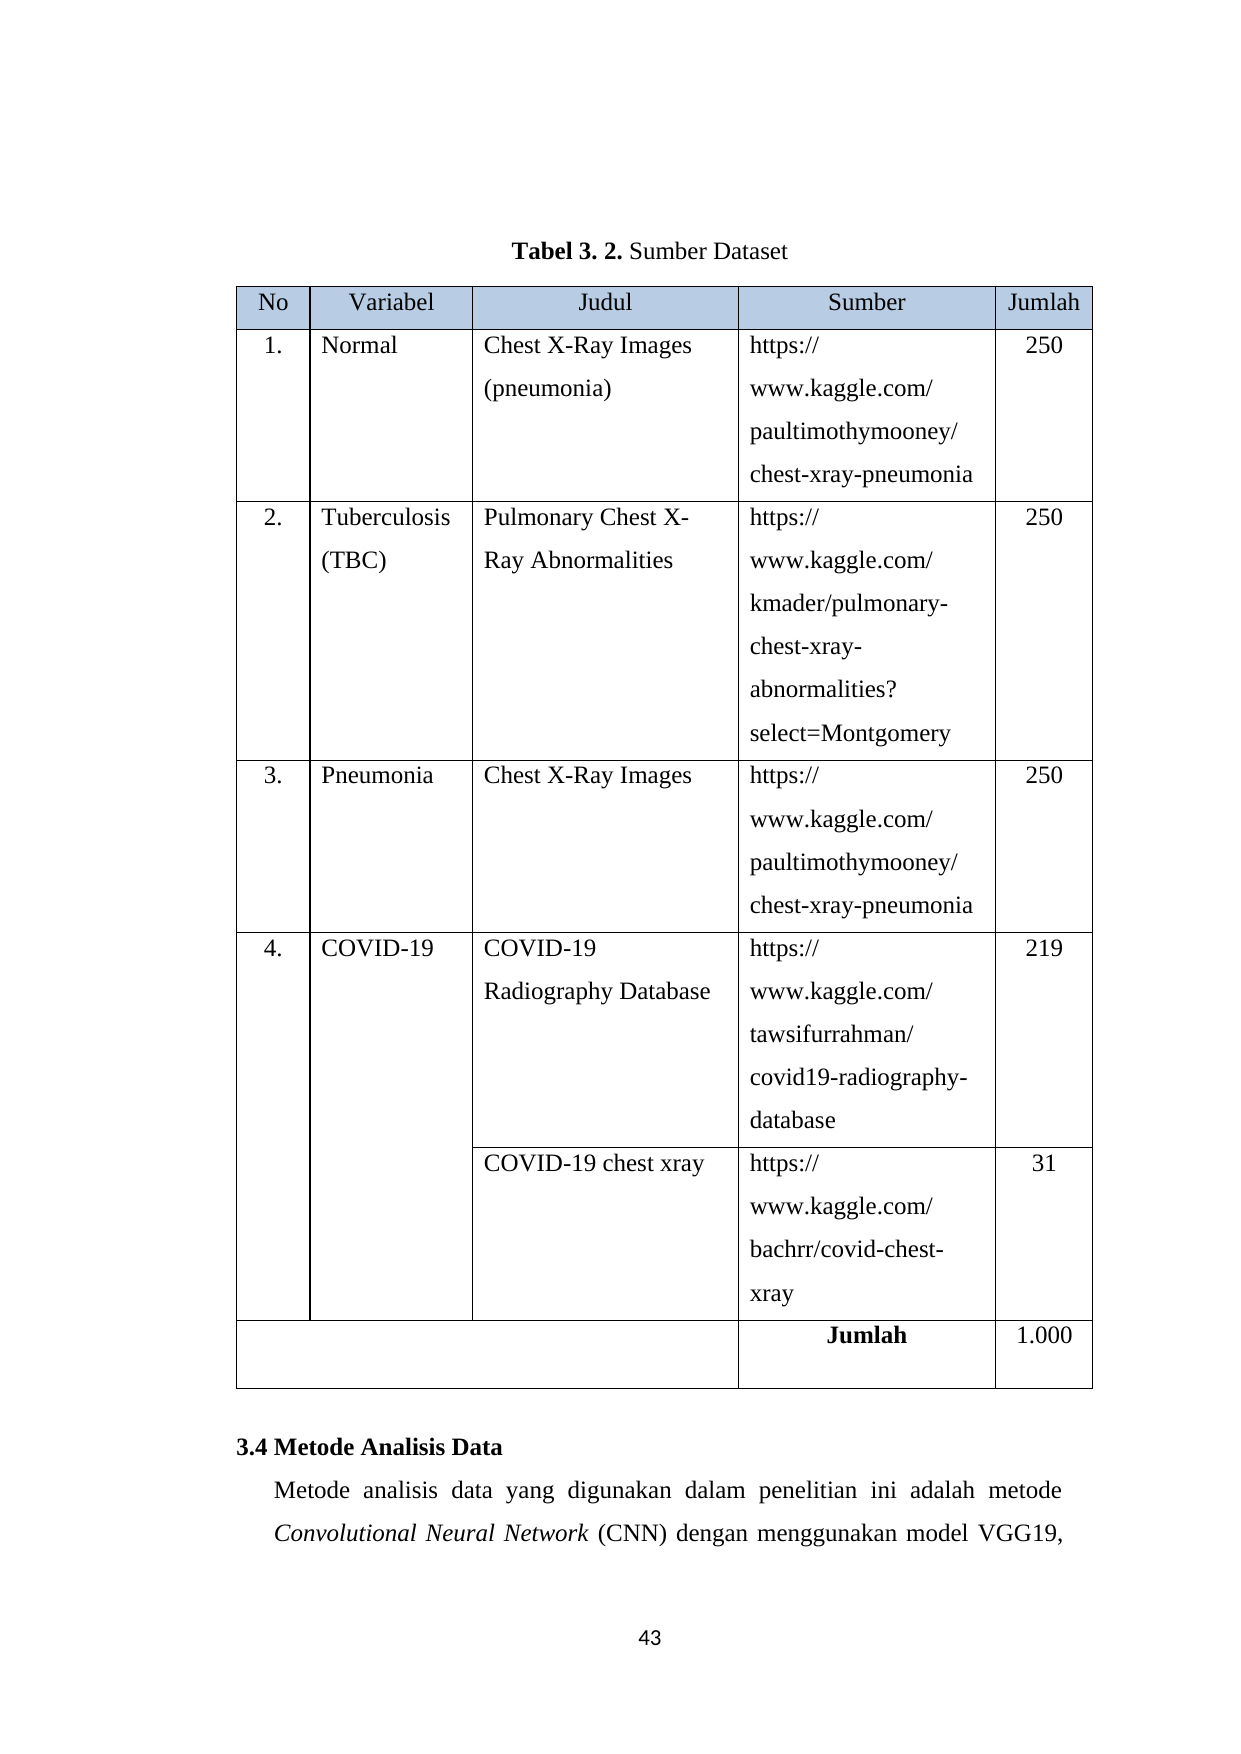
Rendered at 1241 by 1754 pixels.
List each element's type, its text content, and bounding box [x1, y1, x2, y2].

table_cell https://www.kaggle.com/tawsifurrahman/covid19-radiography-database [739, 933, 995, 1147]
table_cell 1. [237, 330, 309, 501]
table_cell Chest X-Ray Images [473, 761, 738, 932]
table_cell 3. [237, 761, 309, 932]
text Tabel 3. 2. Sumber Dataset [236, 236, 1063, 265]
table_cell Pneumonia [311, 761, 472, 932]
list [274, 1475, 1063, 1547]
table_header Sumber [739, 287, 995, 329]
table_cell https://www.kaggle.com/bachrr/covid-chest-xray [739, 1148, 995, 1319]
table_cell Jumlah [739, 1321, 995, 1388]
table_header Jumlah [996, 287, 1092, 329]
table_cell 2. [237, 502, 309, 759]
table_cell https://www.kaggle.com/paultimothymooney/chest-xray-pneumonia [739, 330, 995, 501]
table_cell COVID-19 [311, 933, 472, 1319]
table_cell https://www.kaggle.com/paultimothymooney/chest-xray-pneumonia [739, 761, 995, 932]
table_header Variabel [311, 287, 472, 329]
table_cell Normal [311, 330, 472, 501]
table_cell 250 [996, 761, 1092, 932]
table_cell 4. [237, 933, 309, 1319]
table_cell 219 [996, 933, 1092, 1147]
table_cell 250 [996, 330, 1092, 501]
table_cell https://www.kaggle.com/kmader/pulmonary-chest-xray-abnormalities?select=Montgomery [739, 502, 995, 759]
table_cell [237, 1321, 738, 1388]
list Metode Analisis Data [236, 1432, 1063, 1461]
table_header Judul [473, 287, 738, 329]
table_cell Pulmonary Chest X-Ray Abnormalities [473, 502, 738, 759]
table_header No [237, 287, 309, 329]
table_cell COVID-19 Radiography Database [473, 933, 738, 1147]
table_cell Chest X-Ray Images (pneumonia) [473, 330, 738, 501]
table_cell COVID-19 chest xray [473, 1148, 738, 1319]
table_cell 31 [996, 1148, 1092, 1319]
table_cell 1.000 [996, 1321, 1092, 1388]
table_cell Tuberculosis (TBC) [311, 502, 472, 759]
table_cell 250 [996, 502, 1092, 759]
